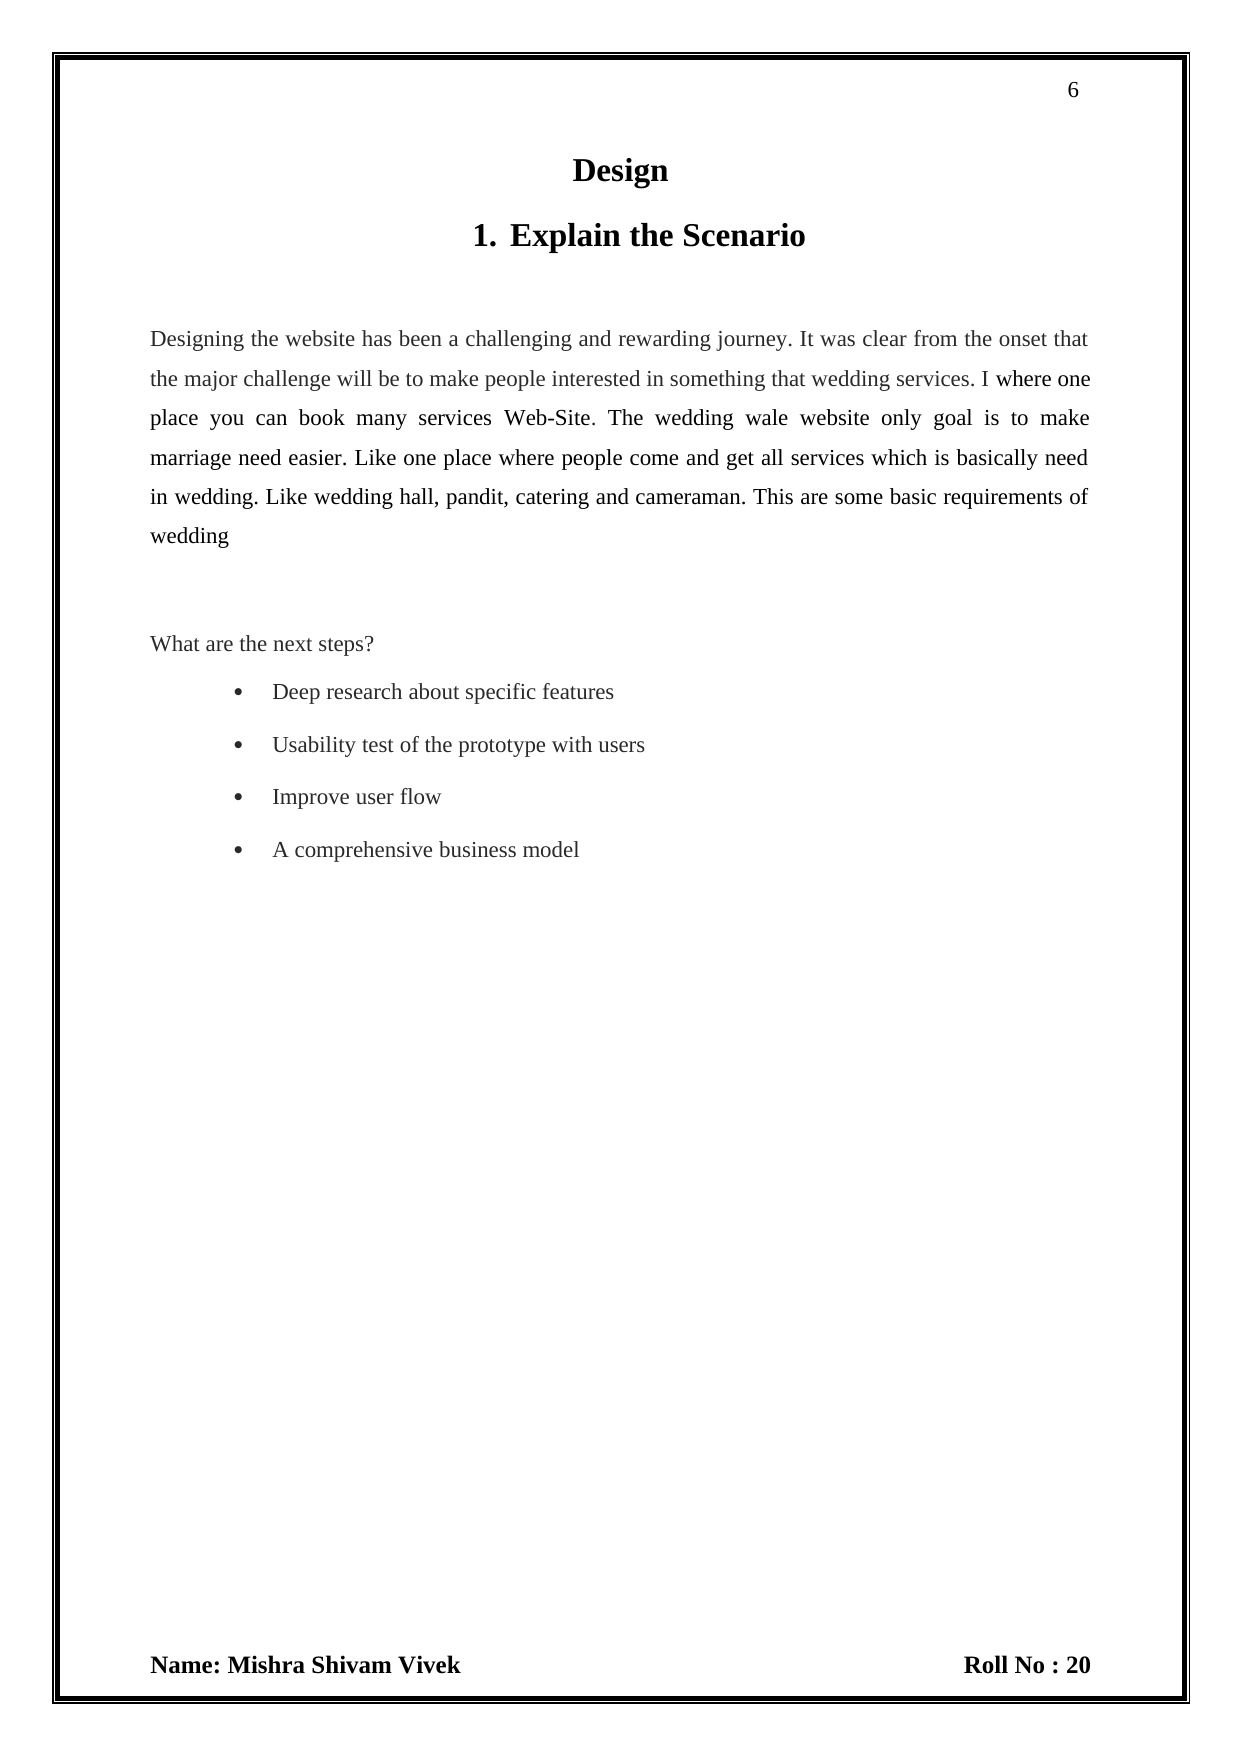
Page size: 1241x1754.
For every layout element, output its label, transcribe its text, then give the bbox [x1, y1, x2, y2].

list Improve user flow [234, 783, 1103, 810]
list Usability test of the prototype with users [234, 731, 1103, 757]
subtitle Design [219, 150, 1022, 188]
list Explain the Scenario [472, 215, 1103, 253]
text What are the next steps? [150, 630, 1103, 657]
list A comprehensive business model [234, 836, 1103, 863]
list Deep research about specific features [234, 678, 1103, 705]
text Designing the website has been a challenging and rewarding journey. It was clear from the onset that the major challenge will be to make people interested in something that wedding services. I where one place you can book many services Web-Site. The wedding wale website only goal is to make marriage need easier. Like one place where people come and get all services which is basically need in wedding. Like wedding hall, pandit, catering and cameraman. This are some basic requirements of wedding [150, 325, 1091, 549]
